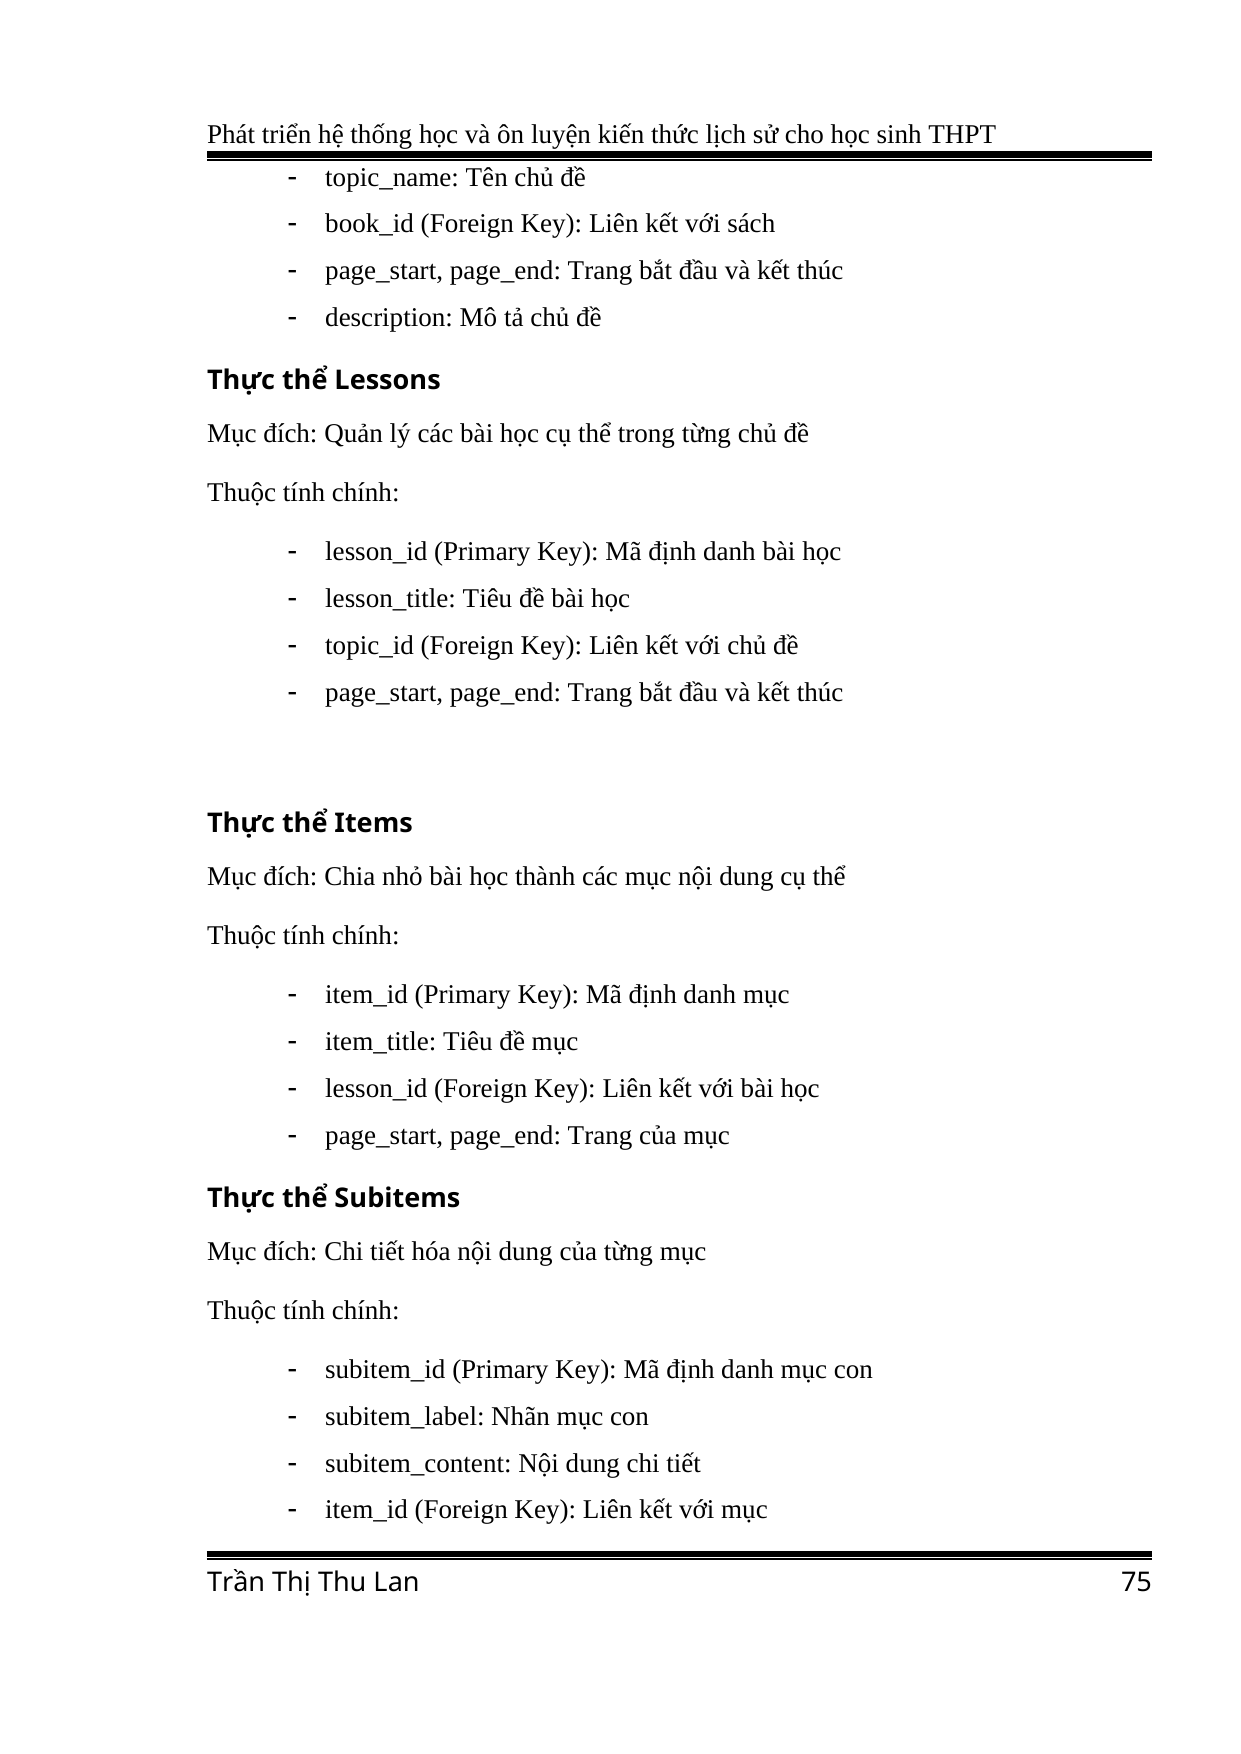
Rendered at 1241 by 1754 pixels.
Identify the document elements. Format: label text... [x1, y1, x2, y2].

list item_id (Primary Key): Mã định danh mục [288, 978, 1152, 1009]
list description: Mô tả chủ đề [288, 301, 1152, 333]
list subitem_id (Primary Key): Mã định danh mục con [288, 1353, 1152, 1384]
list item_title: Tiêu đề mục [288, 1025, 1152, 1056]
text Thuộc tính chính: [207, 1294, 1152, 1325]
list subitem_label: Nhãn mục con [288, 1400, 1152, 1431]
list item_id (Foreign Key): Liên kết với mục [288, 1493, 1152, 1525]
list lesson_title: Tiêu đề bài học [288, 582, 1152, 614]
text Thực thể Lessons [207, 361, 1152, 398]
list lesson_id (Foreign Key): Liên kết với bài học [288, 1072, 1152, 1103]
list topic_id (Foreign Key): Liên kết với chủ đề [288, 629, 1152, 661]
list subitem_content: Nội dung chi tiết [288, 1447, 1152, 1478]
text Mục đích: Chia nhỏ bài học thành các mục nội dung cụ thể [207, 860, 1152, 891]
text Thuộc tính chính: [207, 919, 1152, 950]
text Thực thể Subitems [207, 1178, 1152, 1215]
list page_start, page_end: Trang bắt đầu và kết thúc [288, 254, 1152, 286]
list topic_name: Tên chủ đề [288, 161, 1152, 192]
list page_start, page_end: Trang bắt đầu và kết thúc [288, 676, 1152, 707]
text Thuộc tính chính: [207, 476, 1152, 507]
list book_id (Foreign Key): Liên kết với sách [288, 208, 1152, 239]
text Thực thể Items [207, 803, 1152, 840]
list page_start, page_end: Trang của mục [288, 1119, 1152, 1150]
list lesson_id (Primary Key): Mã định danh bài học [288, 536, 1152, 567]
text Mục đích: Chi tiết hóa nội dung của từng mục [207, 1234, 1152, 1266]
text Mục đích: Quản lý các bài học cụ thể trong từng chủ đề [207, 417, 1152, 448]
